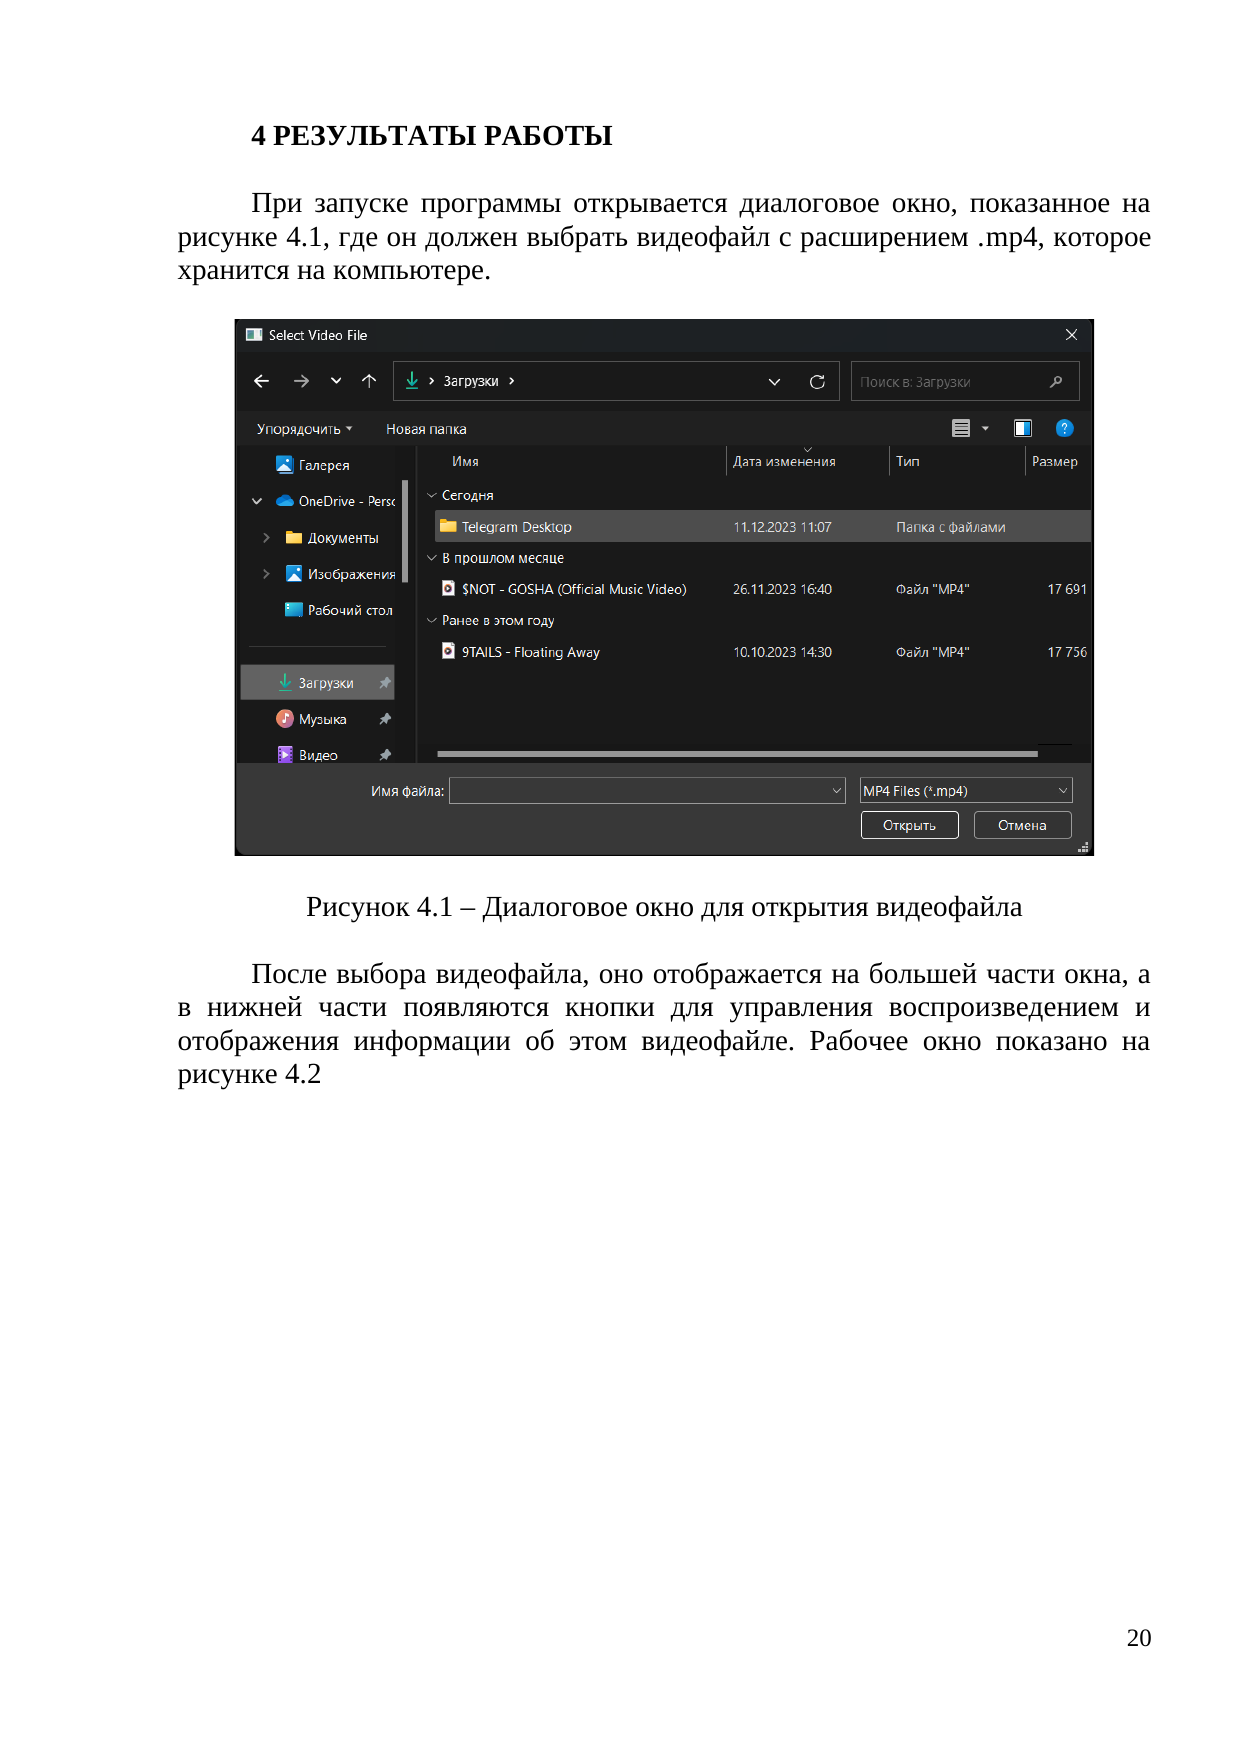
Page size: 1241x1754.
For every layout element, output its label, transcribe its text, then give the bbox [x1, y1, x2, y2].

text 4 РЕЗУЛЬТАТЫ РАБОТЫ [177, 118, 1152, 152]
text Рисунок 4.1 – Диалоговое окно для открытия видеофайла [177, 889, 1152, 922]
text При запуске программы открывается диалоговое окно, показанное на рисунке 4.1, где он должен выбрать видеофайл с расширением .mp4, которое хранится на компьютере. [177, 185, 1152, 286]
text После выбора видеофайла, оно отображается на большей части окна, а в нижней части появляются кнопки для управления воспроизведением и отображения информации об этом видеофайле. Рабочее окно показано на рисунке 4.2 [177, 956, 1152, 1090]
picture [234, 319, 1095, 856]
